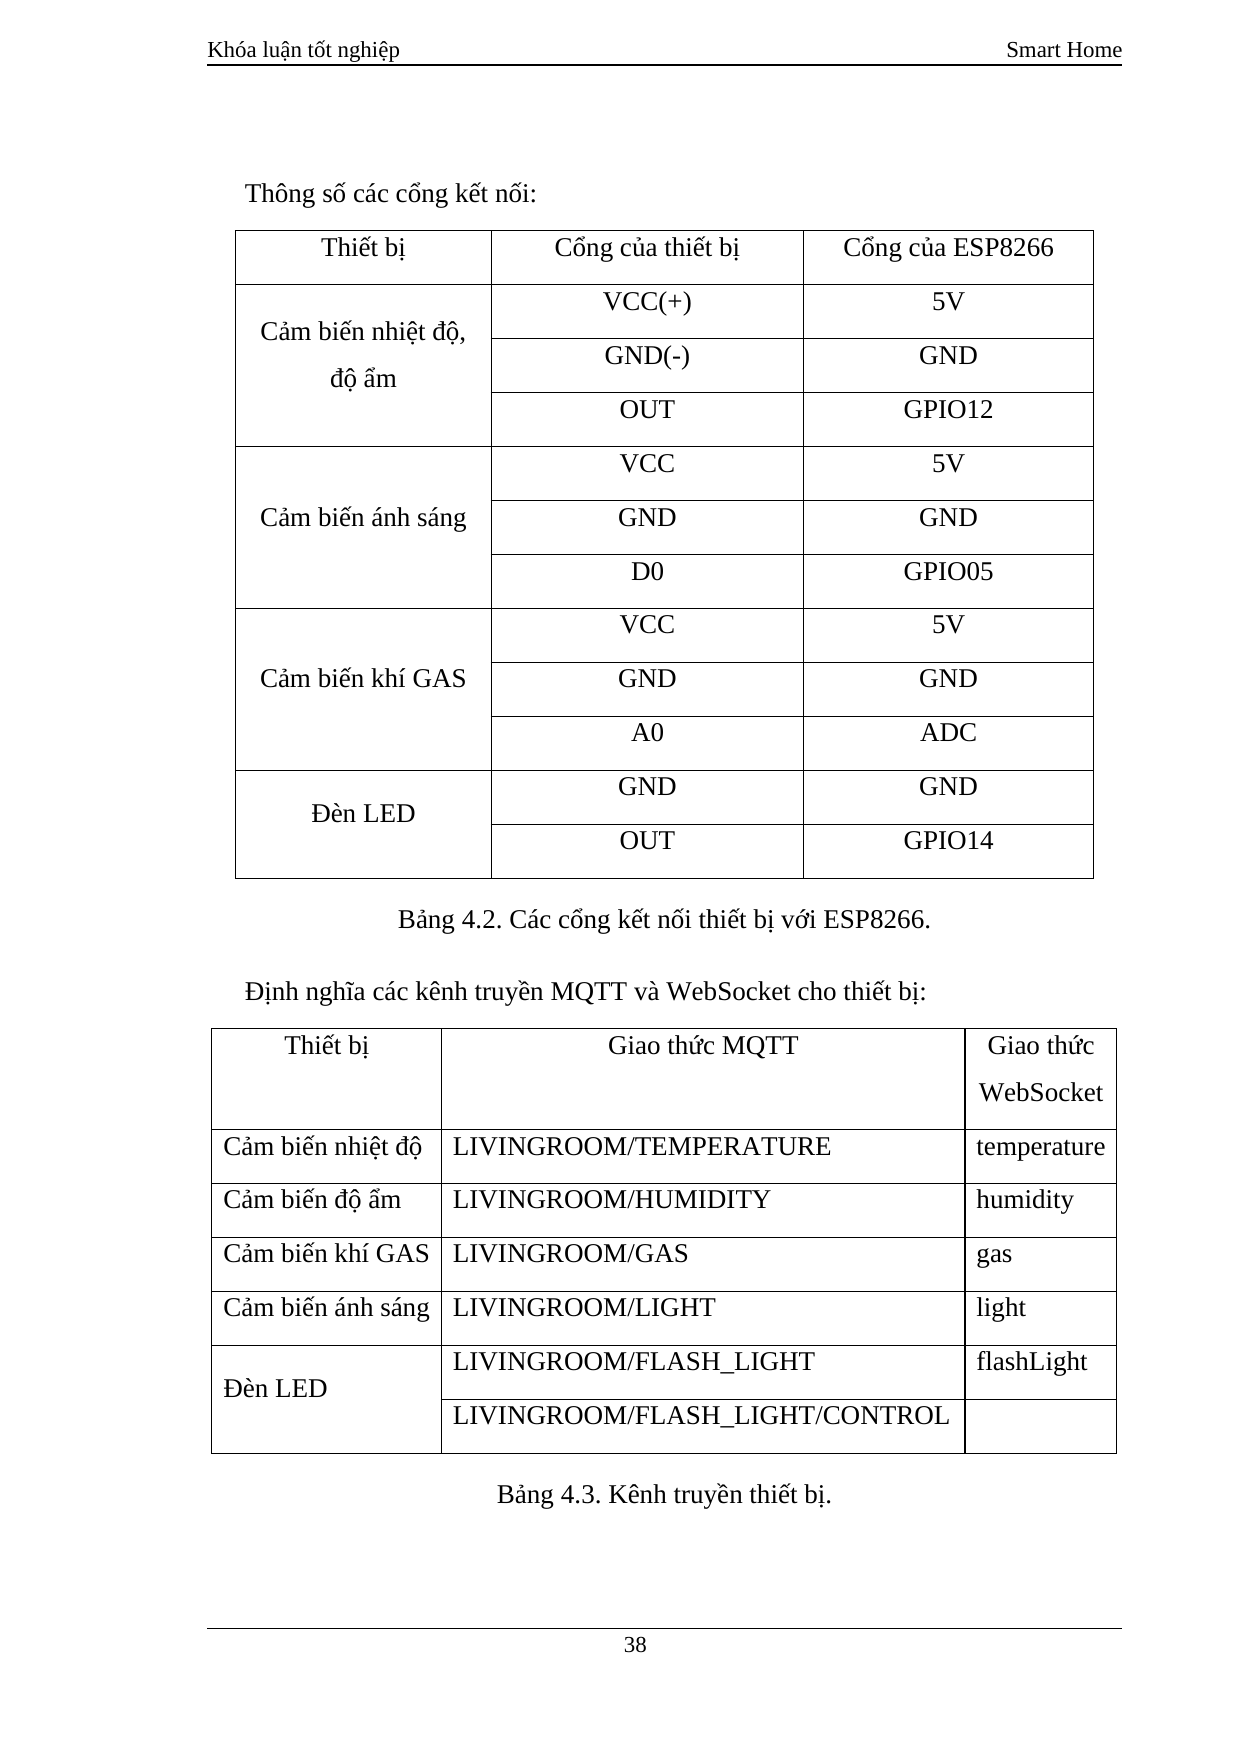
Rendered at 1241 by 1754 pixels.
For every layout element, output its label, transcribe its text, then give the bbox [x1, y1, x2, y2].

table_cell VCC(+) [492, 285, 803, 338]
table_cell LIVINGROOM/GAS [442, 1238, 964, 1291]
table_cell GND [492, 771, 803, 823]
table_header Giao thức WebSocket [966, 1029, 1116, 1129]
table_cell GND [804, 771, 1093, 823]
table_cell LIVINGROOM/TEMPERATURE [442, 1130, 964, 1183]
table_cell OUT [492, 825, 803, 877]
table_cell LIVINGROOM/FLASH_LIGHT/CONTROL [442, 1400, 964, 1452]
table_header Cổng của thiết bị [492, 231, 803, 284]
text Thông số các cổng kết nối: [207, 177, 1122, 208]
table_cell Cảm biến nhiệt độ, độ ẩm [236, 285, 491, 446]
table_cell GPIO05 [804, 555, 1093, 608]
table_cell LIVINGROOM/FLASH_LIGHT [442, 1346, 964, 1398]
table_cell GND [804, 339, 1093, 392]
table_header Thiết bị [236, 231, 491, 284]
table_cell [966, 1400, 1116, 1452]
table_cell Cảm biến khí GAS [236, 609, 491, 769]
table_cell Đèn LED [212, 1346, 441, 1452]
table_cell GND [492, 663, 803, 716]
table_cell gas [966, 1238, 1116, 1291]
table_cell GND [804, 501, 1093, 554]
table_cell temperature [966, 1130, 1116, 1183]
table_cell Đèn LED [236, 771, 491, 877]
table_cell flashLight [966, 1346, 1116, 1398]
table_cell A0 [492, 717, 803, 769]
table_cell Cảm biến ánh sáng [236, 447, 491, 608]
table_cell Cảm biến nhiệt độ [212, 1130, 441, 1183]
table_cell LIVINGROOM/HUMIDITY [442, 1184, 964, 1237]
table_cell 5V [804, 447, 1093, 500]
table_cell Cảm biến ánh sáng [212, 1292, 441, 1344]
table_cell GPIO12 [804, 393, 1093, 446]
table_cell GND(-) [492, 339, 803, 392]
table_header Cổng của ESP8266 [804, 231, 1093, 284]
table_cell 5V [804, 609, 1093, 662]
table_header Giao thức MQTT [442, 1029, 964, 1129]
table_cell GND [492, 501, 803, 554]
table_header Thiết bị [212, 1029, 441, 1129]
table_cell VCC [492, 447, 803, 500]
table_cell 5V [804, 285, 1093, 338]
table_cell LIVINGROOM/LIGHT [442, 1292, 964, 1344]
table_cell D0 [492, 555, 803, 608]
table_cell Cảm biến độ ẩm [212, 1184, 441, 1237]
table_cell Cảm biến khí GAS [212, 1238, 441, 1291]
text Định nghĩa các kênh truyền MQTT và WebSocket cho thiết bị: [207, 975, 1122, 1006]
table_cell VCC [492, 609, 803, 662]
table_cell OUT [492, 393, 803, 446]
table_cell GND [804, 663, 1093, 716]
table_cell light [966, 1292, 1116, 1344]
table_cell ADC [804, 717, 1093, 769]
table_cell humidity [966, 1184, 1116, 1237]
table_cell GPIO14 [804, 825, 1093, 877]
